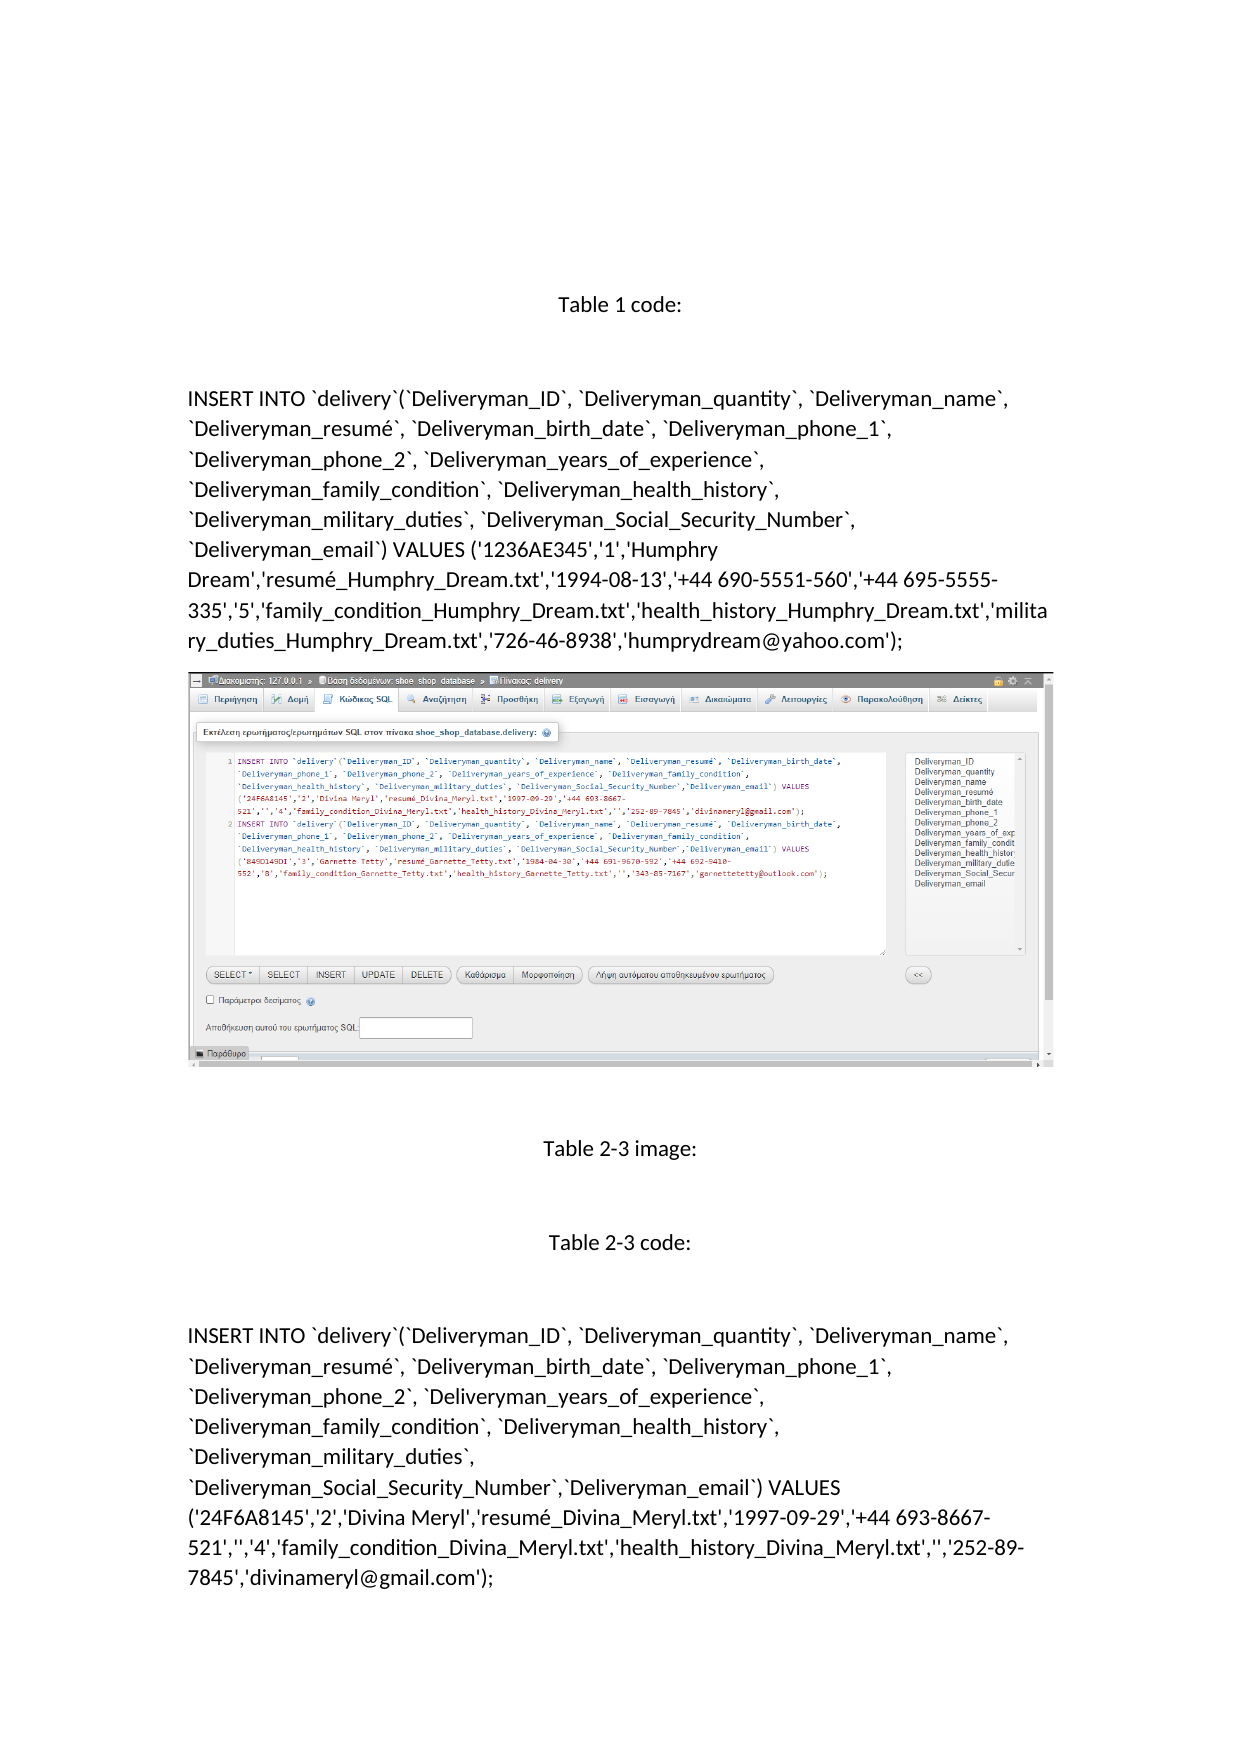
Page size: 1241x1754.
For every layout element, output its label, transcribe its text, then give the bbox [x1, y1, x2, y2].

text Table 2-3 code: [187, 1228, 1053, 1256]
text INSERT INTO `delivery`(`Deliveryman_ID`, `Deliveryman_quantity`, `Deliveryman_name`, `Deliveryman_resumé`, `Deliveryman_birth_date`, `Deliveryman_phone_1`, `Deliveryman_phone_2`, `Deliveryman_years_of_experience`, `Deliveryman_family_condition`, `Deliveryman_health_history`, `Deliveryman_military_duties`, `Deliveryman_Social_Security_Number`, `Deliveryman_email`) VALUES ('1236AE345','1','Humphry Dream','resumé_Humphry_Dream.txt','1994-08-13','+44 690-5551-560','+44 695-5555-335','5','family_condition_Humphry_Dream.txt','health_history_Humphry_Dream.txt','military_duties_Humphry_Dream.txt','726-46-8938','humprydream@yahoo.com'); [187, 384, 1053, 654]
text Table 2-3 image: [187, 1134, 1053, 1162]
text INSERT INTO `delivery`(`Deliveryman_ID`, `Deliveryman_quantity`, `Deliveryman_name`, `Deliveryman_resumé`, `Deliveryman_birth_date`, `Deliveryman_phone_1`, `Deliveryman_phone_2`, `Deliveryman_years_of_experience`, `Deliveryman_family_condition`, `Deliveryman_health_history`, `Deliveryman_military_duties`, `Deliveryman_Social_Security_Number`,`Deliveryman_email`) VALUES ('24F6A8145','2','Divina Meryl','resumé_Divina_Meryl.txt','1997-09-29','+44 693-8667-521','','4','family_condition_Divina_Meryl.txt','health_history_Divina_Meryl.txt','','252-89-7845','divinameryl@gmail.com'); [187, 1322, 1053, 1591]
picture [188, 672, 1054, 1067]
text Table 1 code: [187, 291, 1053, 319]
